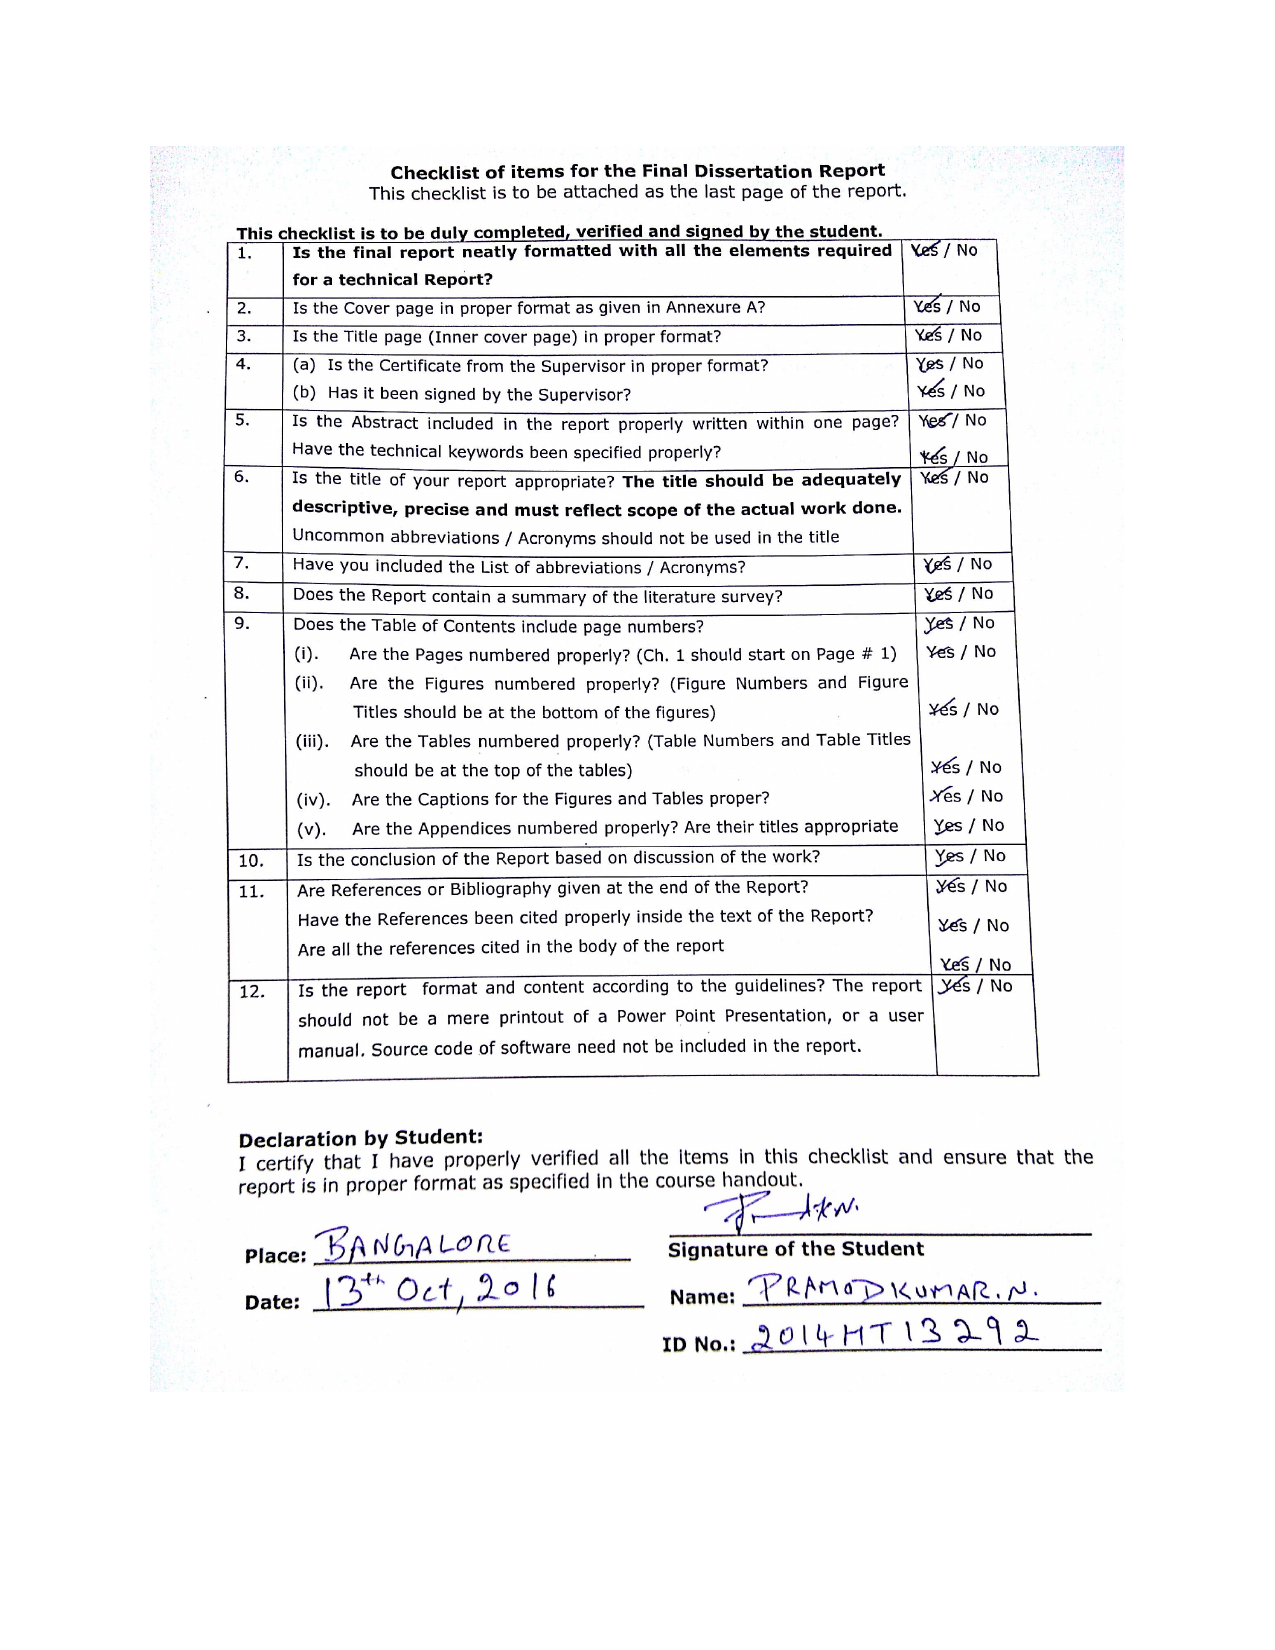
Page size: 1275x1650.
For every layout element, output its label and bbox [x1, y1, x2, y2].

picture [150, 146, 1125, 1392]
